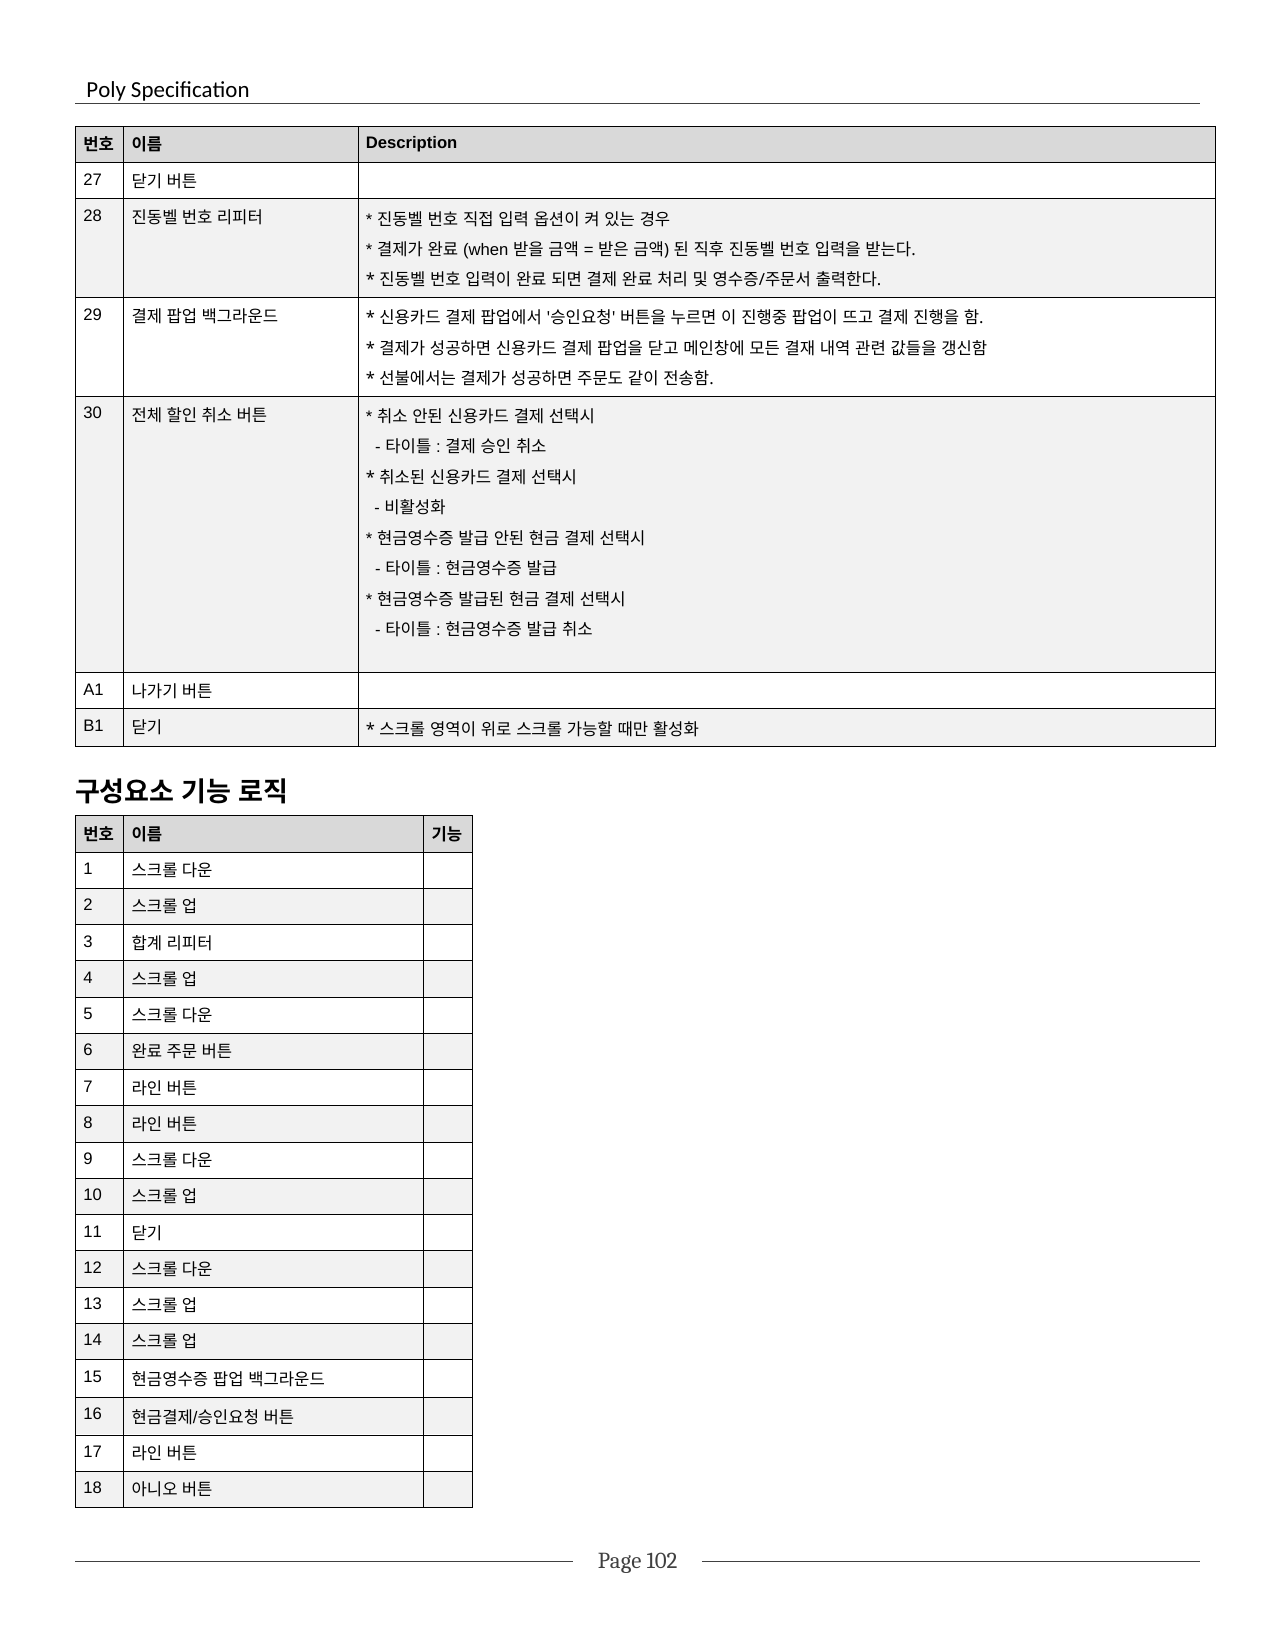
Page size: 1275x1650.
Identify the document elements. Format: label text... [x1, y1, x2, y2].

table_header 이름 [124, 816, 423, 852]
table_cell [424, 925, 472, 960]
table_header Description [359, 127, 1215, 162]
table_cell [359, 673, 1215, 708]
table_cell [424, 1215, 472, 1250]
table_cell [424, 1288, 472, 1323]
table_cell 13 [76, 1288, 123, 1323]
table_cell [359, 163, 1215, 198]
table_cell 현금결제/승인요청 버튼 [124, 1398, 423, 1434]
table_cell 10 [76, 1179, 123, 1214]
table_cell 8 [76, 1106, 123, 1142]
table_cell 15 [76, 1360, 123, 1397]
table_cell [424, 998, 472, 1033]
table_cell [424, 1106, 472, 1142]
table_cell 스크롤 다운 [124, 1143, 423, 1178]
table_cell 스크롤 업 [124, 961, 423, 997]
table_cell 28 [76, 199, 123, 297]
table_cell 닫기 [124, 1215, 423, 1250]
table_cell * 진동벨 번호 직접 입력 옵션이 켜 있는 경우 * 결제가 완료 (when 받을 금액 = 받은 금액) 된 직후 진동벨 번호 입력을 받는다. * 진동벨 번호 입력이 완료 되면 결제 완료 처리 및 영수증/주문서 출력한다. [359, 199, 1215, 297]
table_cell 진동벨 번호 리피터 [124, 199, 358, 297]
table_cell 5 [76, 998, 123, 1033]
table_cell 나가기 버튼 [124, 673, 358, 708]
table_cell 11 [76, 1215, 123, 1250]
table_cell 전체 할인 취소 버튼 [124, 397, 358, 672]
table_cell B1 [76, 709, 123, 746]
subtitle 구성요소 기능 로직 [75, 772, 1200, 809]
table_cell 29 [76, 298, 123, 396]
table_cell 닫기 버튼 [124, 163, 358, 198]
table_header 이름 [124, 127, 358, 162]
table_cell 12 [76, 1251, 123, 1287]
table_header 기능 [424, 816, 472, 852]
table_cell [424, 1251, 472, 1287]
table_cell 1 [76, 853, 123, 888]
table_cell [424, 1034, 472, 1069]
table_cell 스크롤 업 [124, 889, 423, 924]
table_cell [424, 889, 472, 924]
table_cell [424, 1324, 472, 1359]
table_cell 스크롤 업 [124, 1324, 423, 1359]
table_cell [424, 1179, 472, 1214]
table_cell 4 [76, 961, 123, 997]
table_cell 스크롤 업 [124, 1179, 423, 1214]
table_cell 14 [76, 1324, 123, 1359]
table_cell 스크롤 다운 [124, 1251, 423, 1287]
table_cell 스크롤 다운 [124, 853, 423, 888]
table_cell 완료 주문 버튼 [124, 1034, 423, 1069]
table_cell 합계 리피터 [124, 925, 423, 960]
table_cell A1 [76, 673, 123, 708]
table_cell 스크롤 다운 [124, 998, 423, 1033]
table_cell 닫기 [124, 709, 358, 746]
table_cell [424, 1436, 472, 1471]
table_cell 9 [76, 1143, 123, 1178]
table_cell 27 [76, 163, 123, 198]
table_cell [424, 961, 472, 997]
table_cell 16 [76, 1398, 123, 1434]
table_cell 라인 버튼 [124, 1070, 423, 1105]
table_cell 3 [76, 925, 123, 960]
table_cell 7 [76, 1070, 123, 1105]
table_cell 라인 버튼 [124, 1106, 423, 1142]
table_cell 18 [76, 1472, 123, 1507]
table_cell 아니오 버튼 [124, 1472, 423, 1507]
table_cell 30 [76, 397, 123, 672]
table_cell 라인 버튼 [124, 1436, 423, 1471]
table_cell [424, 1070, 472, 1105]
table_cell [424, 1472, 472, 1507]
table_cell 6 [76, 1034, 123, 1069]
table_cell * 스크롤 영역이 위로 스크롤 가능할 때만 활성화 [359, 709, 1215, 746]
table_cell 현금영수증 팝업 백그라운드 [124, 1360, 423, 1397]
table_cell [424, 1360, 472, 1397]
table_cell 17 [76, 1436, 123, 1471]
table_cell [424, 1398, 472, 1434]
table_cell [424, 853, 472, 888]
table_cell 스크롤 업 [124, 1288, 423, 1323]
table_header 번호 [76, 127, 123, 162]
table_cell 결제 팝업 백그라운드 [124, 298, 358, 396]
table_cell * 신용카드 결제 팝업에서 '승인요청' 버튼을 누르면 이 진행중 팝업이 뜨고 결제 진행을 함. * 결제가 성공하면 신용카드 결제 팝업을 닫고 메인창에 모든 결재 내역 관련 값들을 갱신함 * 선불에서는 결제가 성공하면 주문도 같이 전송함. [359, 298, 1215, 396]
table_cell 2 [76, 889, 123, 924]
table_header 번호 [76, 816, 123, 852]
table_cell [424, 1143, 472, 1178]
